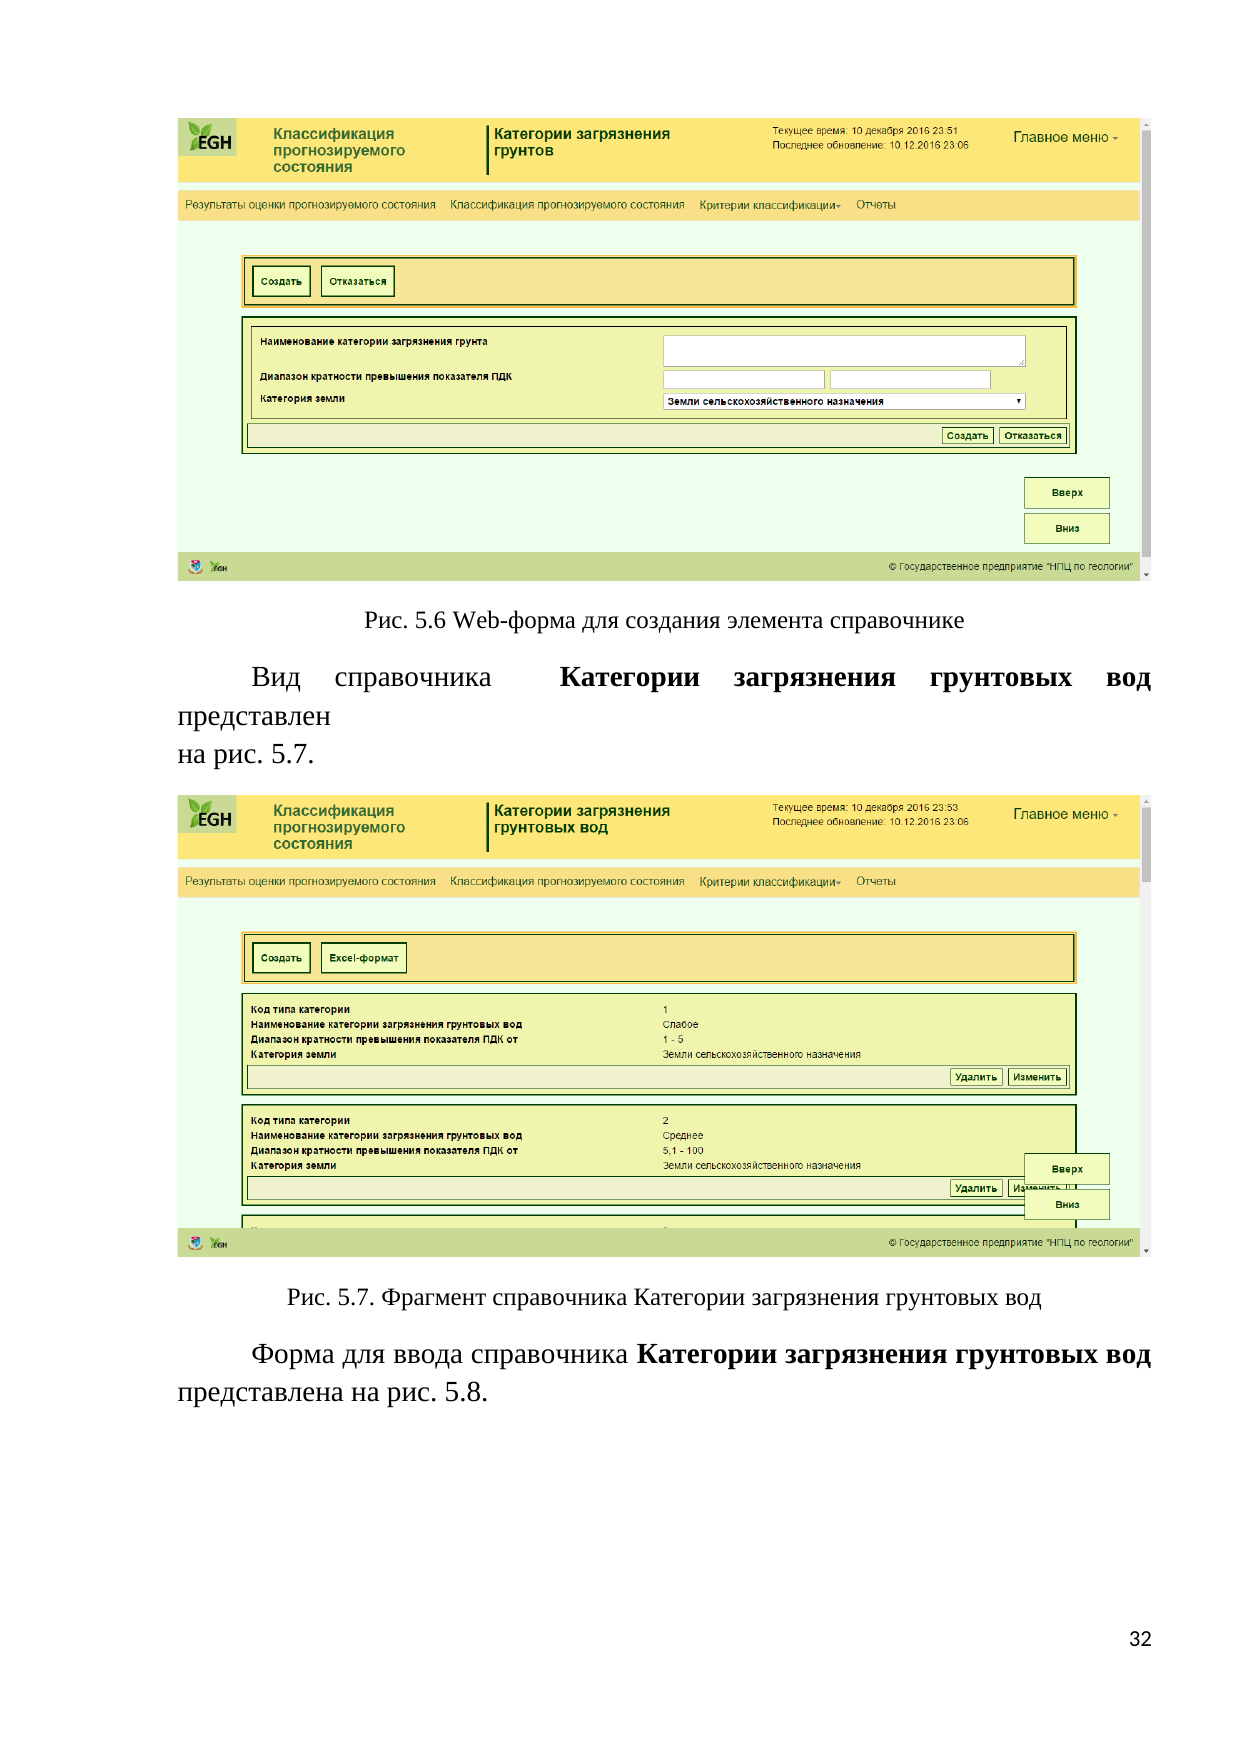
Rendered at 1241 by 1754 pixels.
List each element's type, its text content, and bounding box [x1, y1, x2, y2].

picture [177, 118, 1152, 581]
text Рис. 5.7. Фрагмент справочника Категории загрязнения грунтовых вод [177, 1282, 1152, 1311]
text Вид справочника Категории загрязнения грунтовых вод представлен на рис. 5.7. [177, 659, 1152, 770]
picture [177, 795, 1152, 1257]
text Форма для ввода справочника Категории загрязнения грунтовых вод представлена на рис. 5.8. [177, 1336, 1152, 1408]
text Рис. 5.6 Web-форма для создания элемента справочнике [177, 605, 1152, 634]
